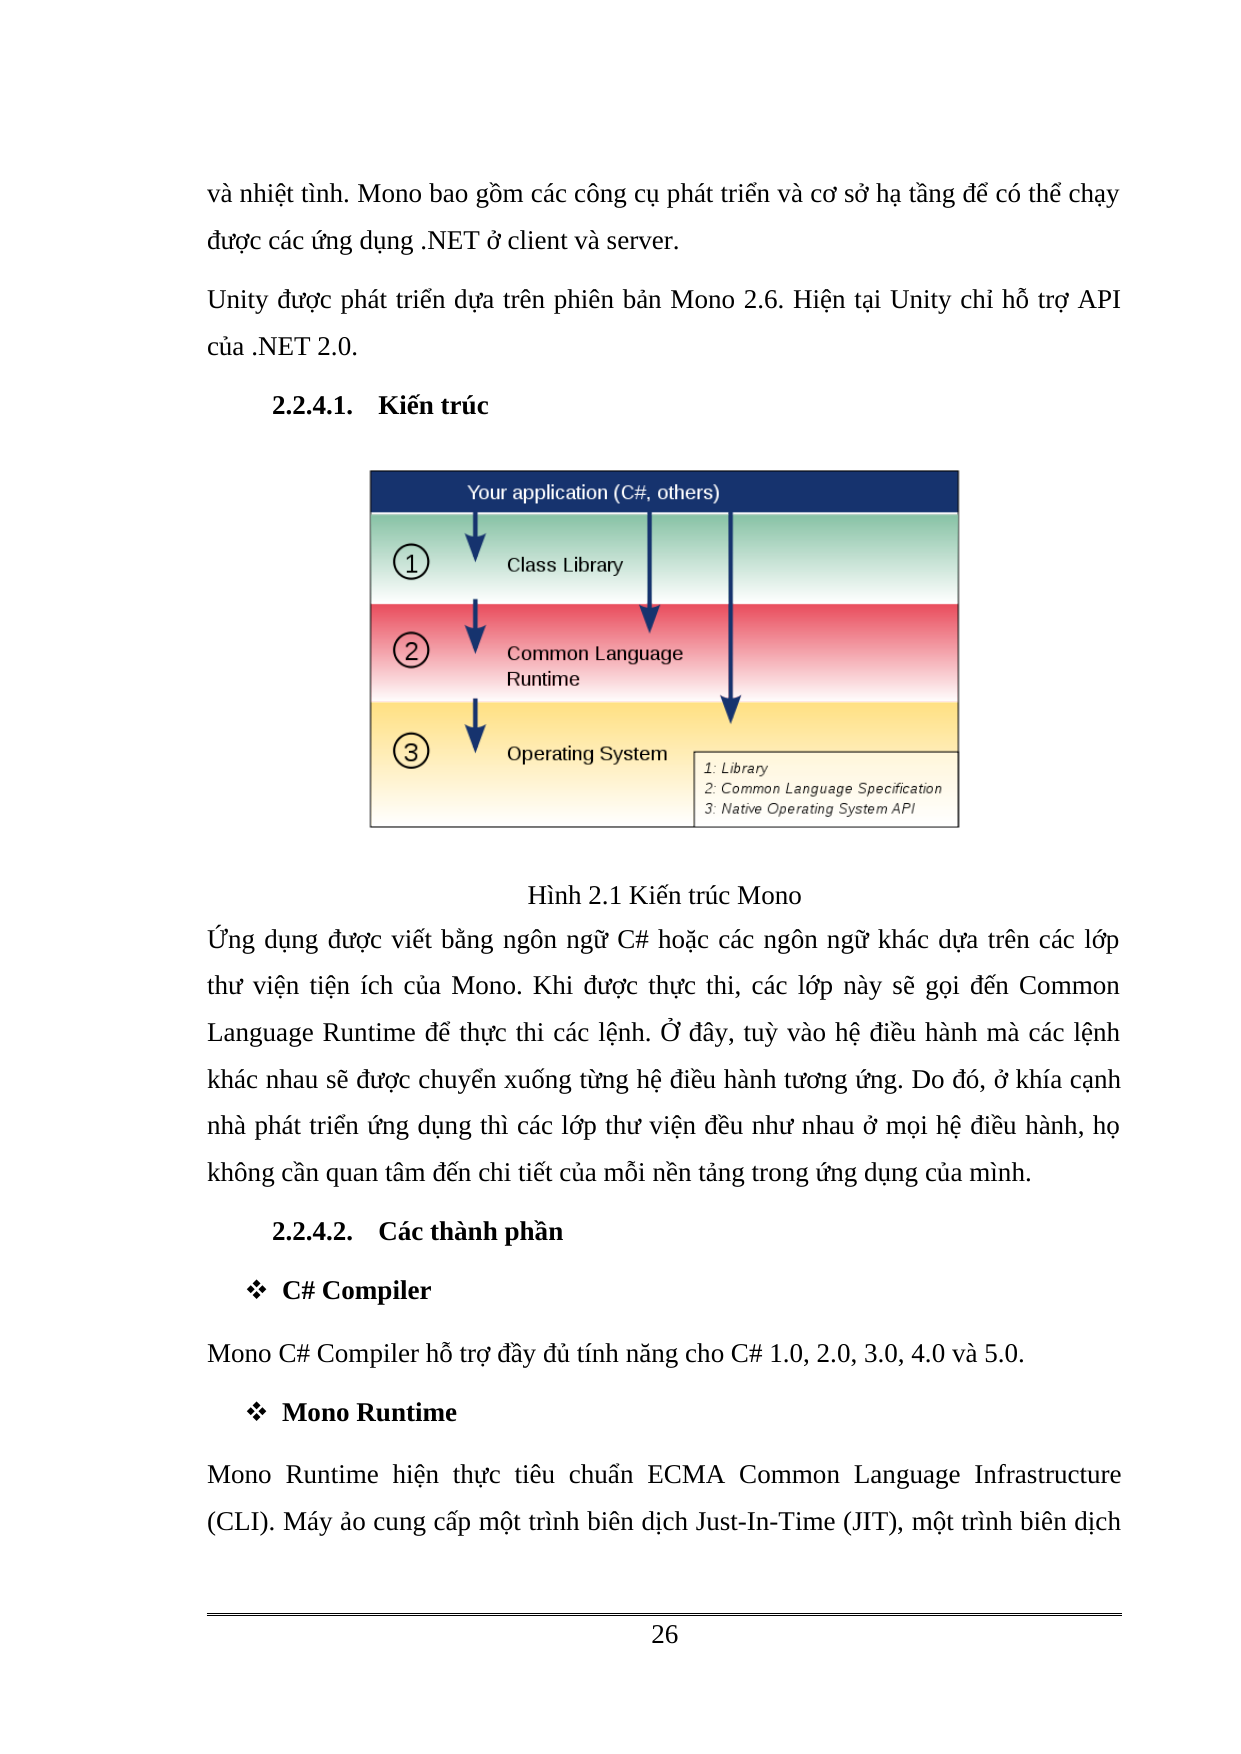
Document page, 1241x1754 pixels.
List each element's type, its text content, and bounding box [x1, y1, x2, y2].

text Mono C# Compiler hỗ trợ đầy đủ tính năng cho C# 1.0, 2.0, 3.0, 4.0 và 5.0. [207, 1337, 1122, 1368]
list C# Compiler [244, 1274, 1122, 1306]
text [207, 177, 1122, 255]
subtitle Kiến trúc [272, 389, 1122, 420]
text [207, 1458, 1122, 1536]
text Ứng dụng được viết bằng ngôn ngữ C# hoặc các ngôn ngữ khác dựa trên các lớp thư viện tiện ích của Mono. Khi được thực thi, các lớp này sẽ gọi đến Common Language Runtime để thực thi các lệnh. Ở đây, tuỳ vào hệ điều hành mà các lệnh khác nhau sẽ được chuyển xuống từng hệ điều hành tương ứng. Do đó, ở khía cạnh nhà phát triển ứng dụng thì các lớp thư viện đều như nhau ở mọi hệ điều hành, họ không cần quan tâm đến chi tiết của mỗi nền tảng trong ứng dụng của mình. [207, 923, 1122, 1187]
picture [345, 448, 984, 851]
subtitle Các thành phần [272, 1215, 1122, 1246]
list Mono Runtime [244, 1396, 1122, 1427]
text Unity được phát triển dựa trên phiên bản Mono 2.6. Hiện tại Unity chỉ hỗ trợ API của .NET 2.0. [207, 283, 1122, 361]
